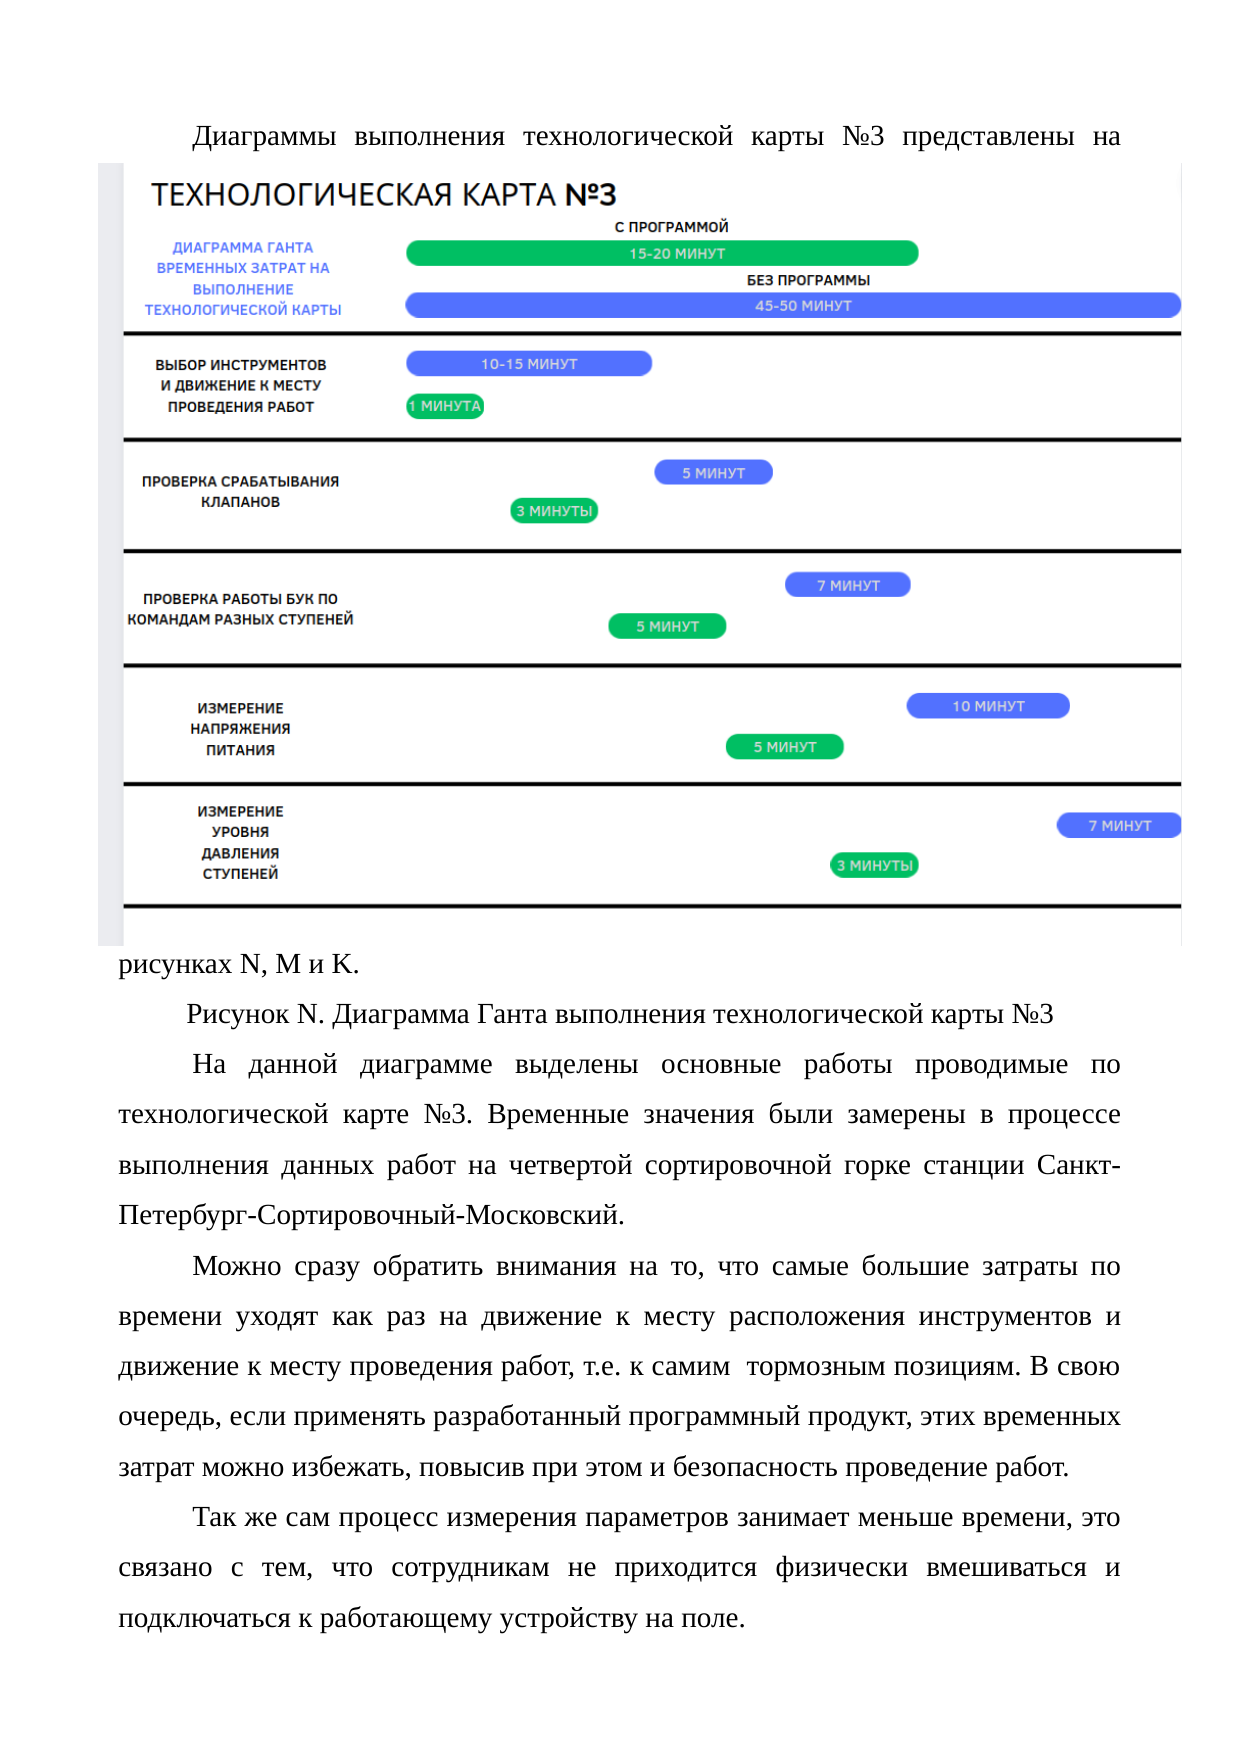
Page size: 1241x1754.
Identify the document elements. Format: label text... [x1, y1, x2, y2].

text Так же сам процесс измерения параметров занимает меньше времени, это связано с тем, что сотрудникам не приходится физически вмешиваться и подключаться к работающему устройству на поле. [118, 1499, 1122, 1633]
text Можно сразу обратить внимания на то, что самые большие затраты по времени уходят как раз на движение к месту расположения инструментов и движение к месту проведения работ, т.е. к самим тормозным позициям. В свою очередь, если применять разработанный программный продукт, этих временных затрат можно избежать, повысив при этом и безопасность проведение работ. [118, 1248, 1122, 1482]
text Диаграммы выполнения технологической карты №3 представлены на рисунках N, M и K. [118, 946, 1122, 979]
text На данной диаграмме выделены основные работы проводимые по технологической карте №3. Временные значения были замерены в процессе выполнения данных работ на четвертой сортировочной горке станции Санкт-Петербург-Сортировочный-Московский. [118, 1046, 1122, 1231]
picture [98, 163, 1182, 946]
text Рисунок N. Диаграмма Ганта выполнения технологической карты №3 [118, 996, 1122, 1029]
text Диаграммы выполнения технологической карты №3 представлены на рисунках N, M и K. [118, 118, 1122, 163]
